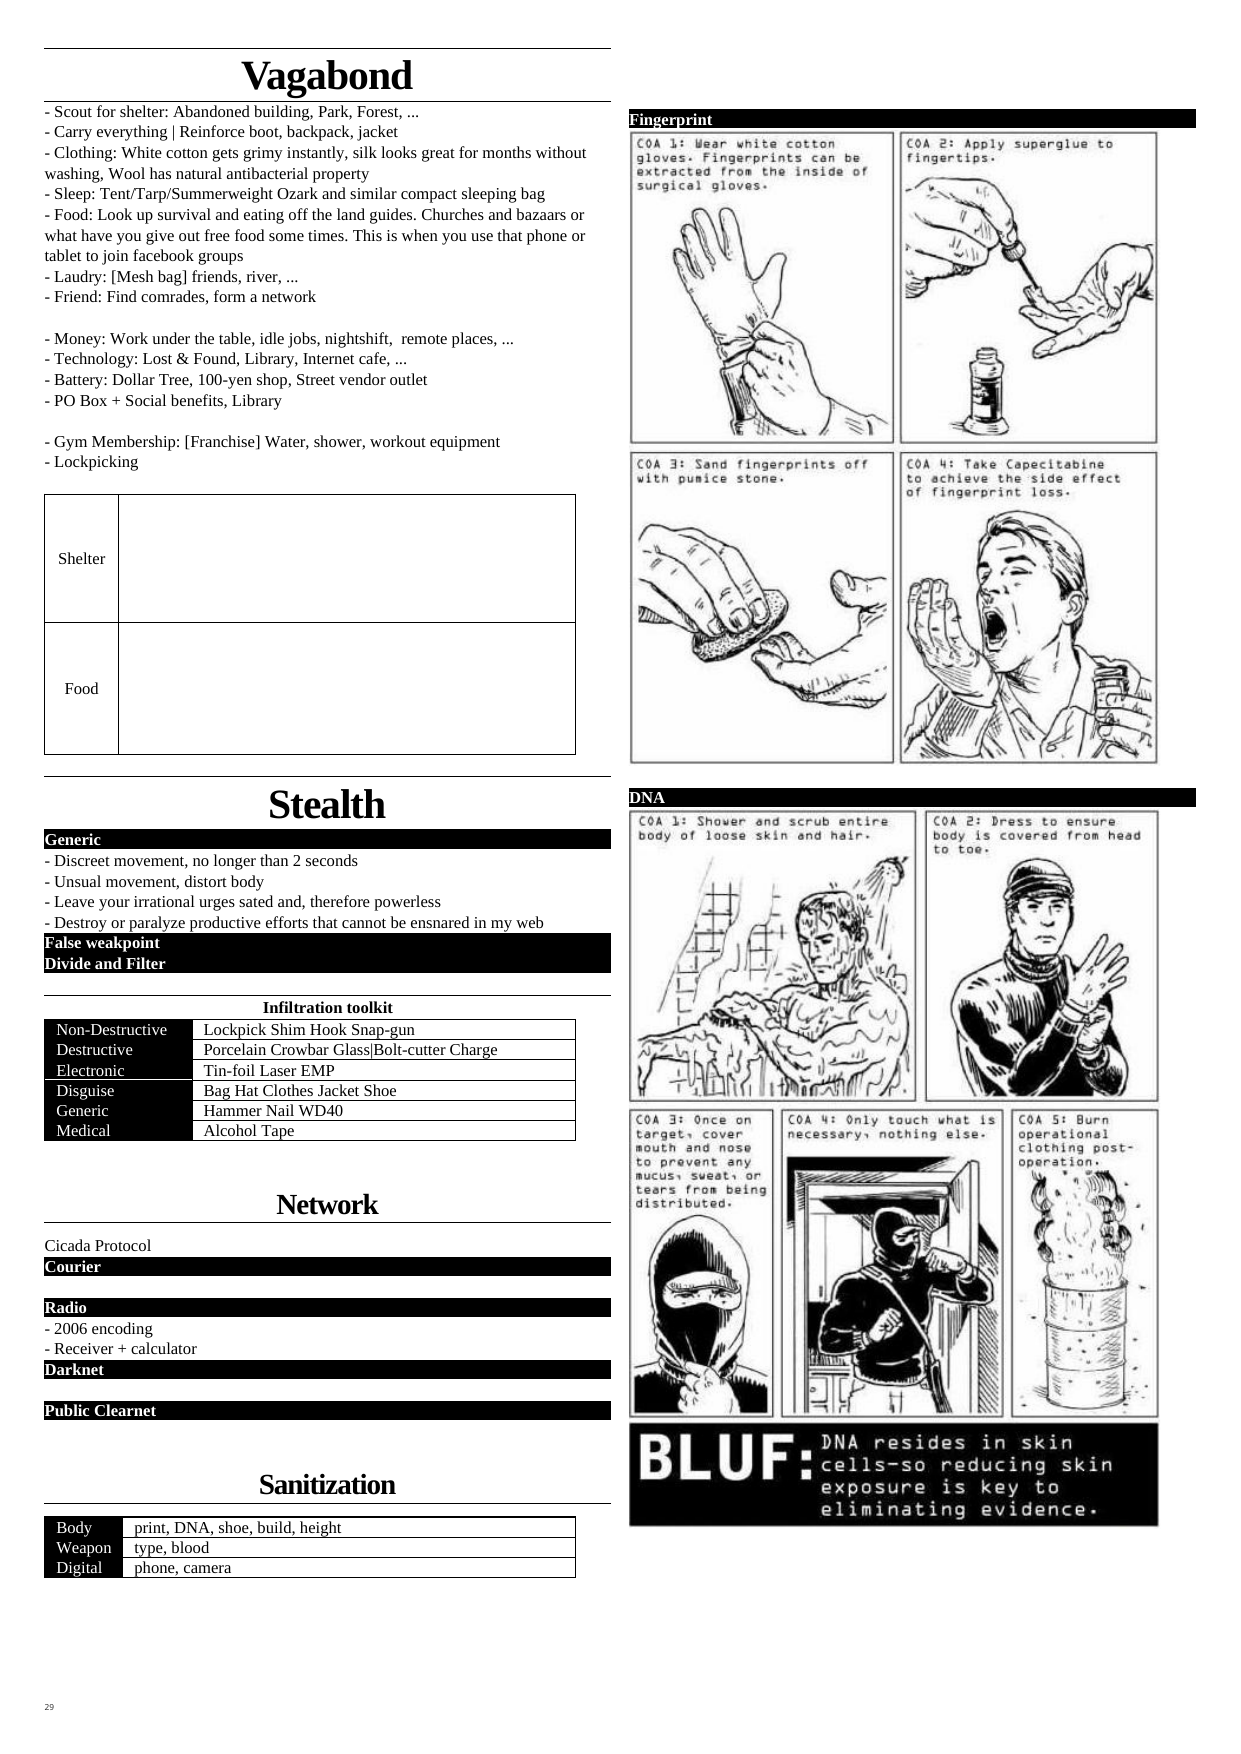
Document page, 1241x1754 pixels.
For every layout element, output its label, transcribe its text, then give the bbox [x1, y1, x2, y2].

subtitle Divide and Filter [44, 954, 611, 973]
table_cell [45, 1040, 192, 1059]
text - Destroy or paralyze productive efforts that cannot be ensnared in my web [44, 913, 611, 932]
picture [628, 808, 1161, 1529]
text - Leave your irrational urges sated and, therefore powerless [44, 892, 611, 911]
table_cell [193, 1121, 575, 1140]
text - Sleep: Tent/Tarp/Summerweight Ozark and similar compact sleeping bag [44, 184, 611, 203]
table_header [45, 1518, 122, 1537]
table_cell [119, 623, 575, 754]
subtitle Darknet [44, 1360, 611, 1379]
text - Clothing: White cotton gets grimy instantly, silk looks great for months without washing, Wool has natural antibacterial property [44, 143, 611, 183]
text - Carry everything | Reinforce boot, backpack, jacket [44, 122, 611, 141]
subtitle Radio [44, 1298, 611, 1317]
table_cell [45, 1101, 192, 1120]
subtitle Public Clearnet [44, 1401, 611, 1420]
text Infiltration toolkit [44, 996, 611, 1017]
subtitle Generic [44, 830, 611, 849]
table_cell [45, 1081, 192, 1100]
text - 2006 encoding [44, 1318, 611, 1338]
subtitle Vagabond [44, 49, 611, 101]
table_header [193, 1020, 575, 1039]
subtitle Courier [44, 1257, 611, 1276]
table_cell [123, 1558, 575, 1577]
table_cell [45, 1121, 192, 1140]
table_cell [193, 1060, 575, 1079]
subtitle Fingerprint [629, 109, 1196, 128]
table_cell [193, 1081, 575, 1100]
picture [628, 130, 1161, 766]
text - Gym Membership: [Franchise] Water, shower, workout equipment [44, 432, 611, 451]
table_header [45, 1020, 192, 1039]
text - Friend: Find comrades, form a network [44, 287, 611, 306]
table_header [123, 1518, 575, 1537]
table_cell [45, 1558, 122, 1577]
text Cicada Protocol [44, 1236, 611, 1255]
text - Unsual movement, distort body [44, 871, 611, 891]
subtitle DNA [629, 788, 1196, 807]
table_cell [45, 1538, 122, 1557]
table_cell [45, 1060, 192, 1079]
text - Receiver + calculator [44, 1339, 611, 1358]
text - PO Box + Social benefits, Library [44, 390, 611, 409]
text - Scout for shelter: Abandoned building, Park, Forest, ... [44, 102, 611, 121]
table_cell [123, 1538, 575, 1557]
subtitle False weakpoint [44, 933, 611, 952]
text - Food: Look up survival and eating off the land guides. Churches and bazaars or what have you give out free food some times. This is when you use that phone or tablet to join facebook groups [44, 205, 611, 265]
text - Laudry: [Mesh bag] friends, river, ... [44, 267, 611, 286]
subtitle Network [44, 1187, 611, 1222]
text - Discreet movement, no longer than 2 seconds [44, 851, 611, 870]
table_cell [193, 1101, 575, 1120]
text - Battery: Dollar Tree, 100-yen shop, Street vendor outlet [44, 370, 611, 389]
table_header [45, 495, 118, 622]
subtitle Sanitization [44, 1467, 611, 1503]
text - Money: Work under the table, idle jobs, nightshift, remote places, ... [44, 328, 611, 348]
text - Technology: Lost & Found, Library, Internet cafe, ... [44, 349, 611, 368]
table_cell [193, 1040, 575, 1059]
subtitle Stealth [44, 777, 611, 829]
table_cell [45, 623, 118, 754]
text - Lockpicking [44, 452, 611, 471]
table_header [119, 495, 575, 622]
